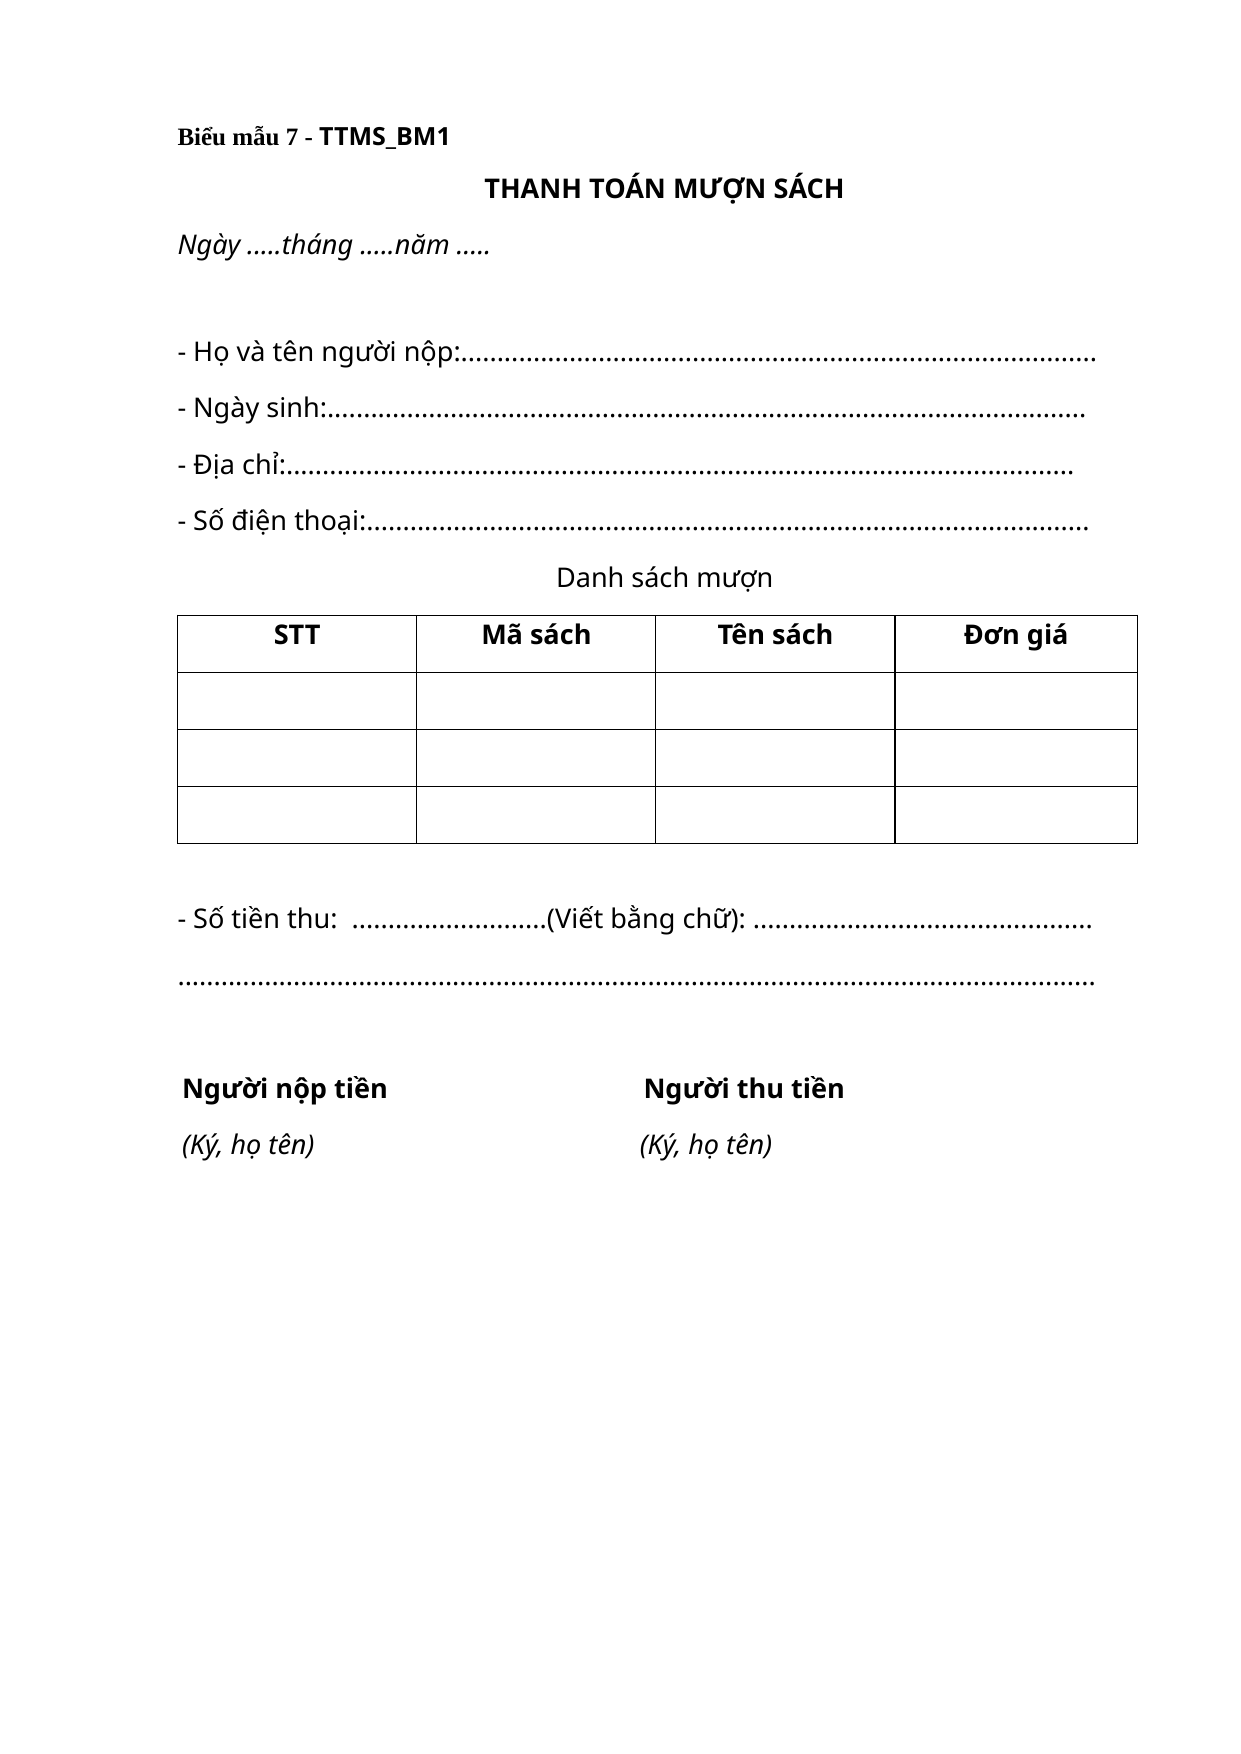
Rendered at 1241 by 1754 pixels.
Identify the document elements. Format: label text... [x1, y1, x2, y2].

table_cell (Ký, họ tên) [171, 1125, 628, 1181]
table_cell [656, 787, 894, 842]
table_cell [417, 787, 655, 842]
text Biểu mẫu 7 - TTMS_BM1 [177, 118, 1152, 152]
table_header Tên sách [656, 616, 894, 672]
table_header STT [178, 616, 416, 672]
table_cell [896, 673, 1137, 728]
table_cell [656, 673, 894, 728]
table_cell [896, 787, 1137, 842]
text - Ngày sinh:......................................................................................................... [177, 389, 1152, 426]
table_header Mã sách [417, 616, 655, 672]
table_cell (Ký, họ tên) [628, 1125, 1158, 1181]
table_cell [417, 730, 655, 786]
table_cell [656, 730, 894, 786]
table_header Người nộp tiền [171, 1069, 628, 1125]
table_cell [896, 730, 1137, 786]
table_header Người thu tiền [628, 1069, 1158, 1125]
text ............................................................................................................................... [177, 956, 1152, 993]
table_cell [178, 673, 416, 728]
text - Số tiền thu: ...........................(Viết bằng chữ): ............................................... [177, 900, 1152, 937]
table_cell [178, 730, 416, 786]
text Ngày .....tháng .....năm ..... [177, 226, 1152, 262]
text - Họ và tên người nộp:........................................................................................ [177, 332, 1152, 369]
text - Số điện thoại:.................................................................................................... [177, 502, 1152, 538]
text THANH TOÁN MƯỢN SÁCH [177, 169, 1152, 206]
text - Địa chỉ:............................................................................................................. [177, 445, 1152, 482]
table_cell [417, 673, 655, 728]
text Danh sách mượn [177, 558, 1152, 595]
table_header Đơn giá [896, 616, 1137, 672]
table_cell [178, 787, 416, 842]
